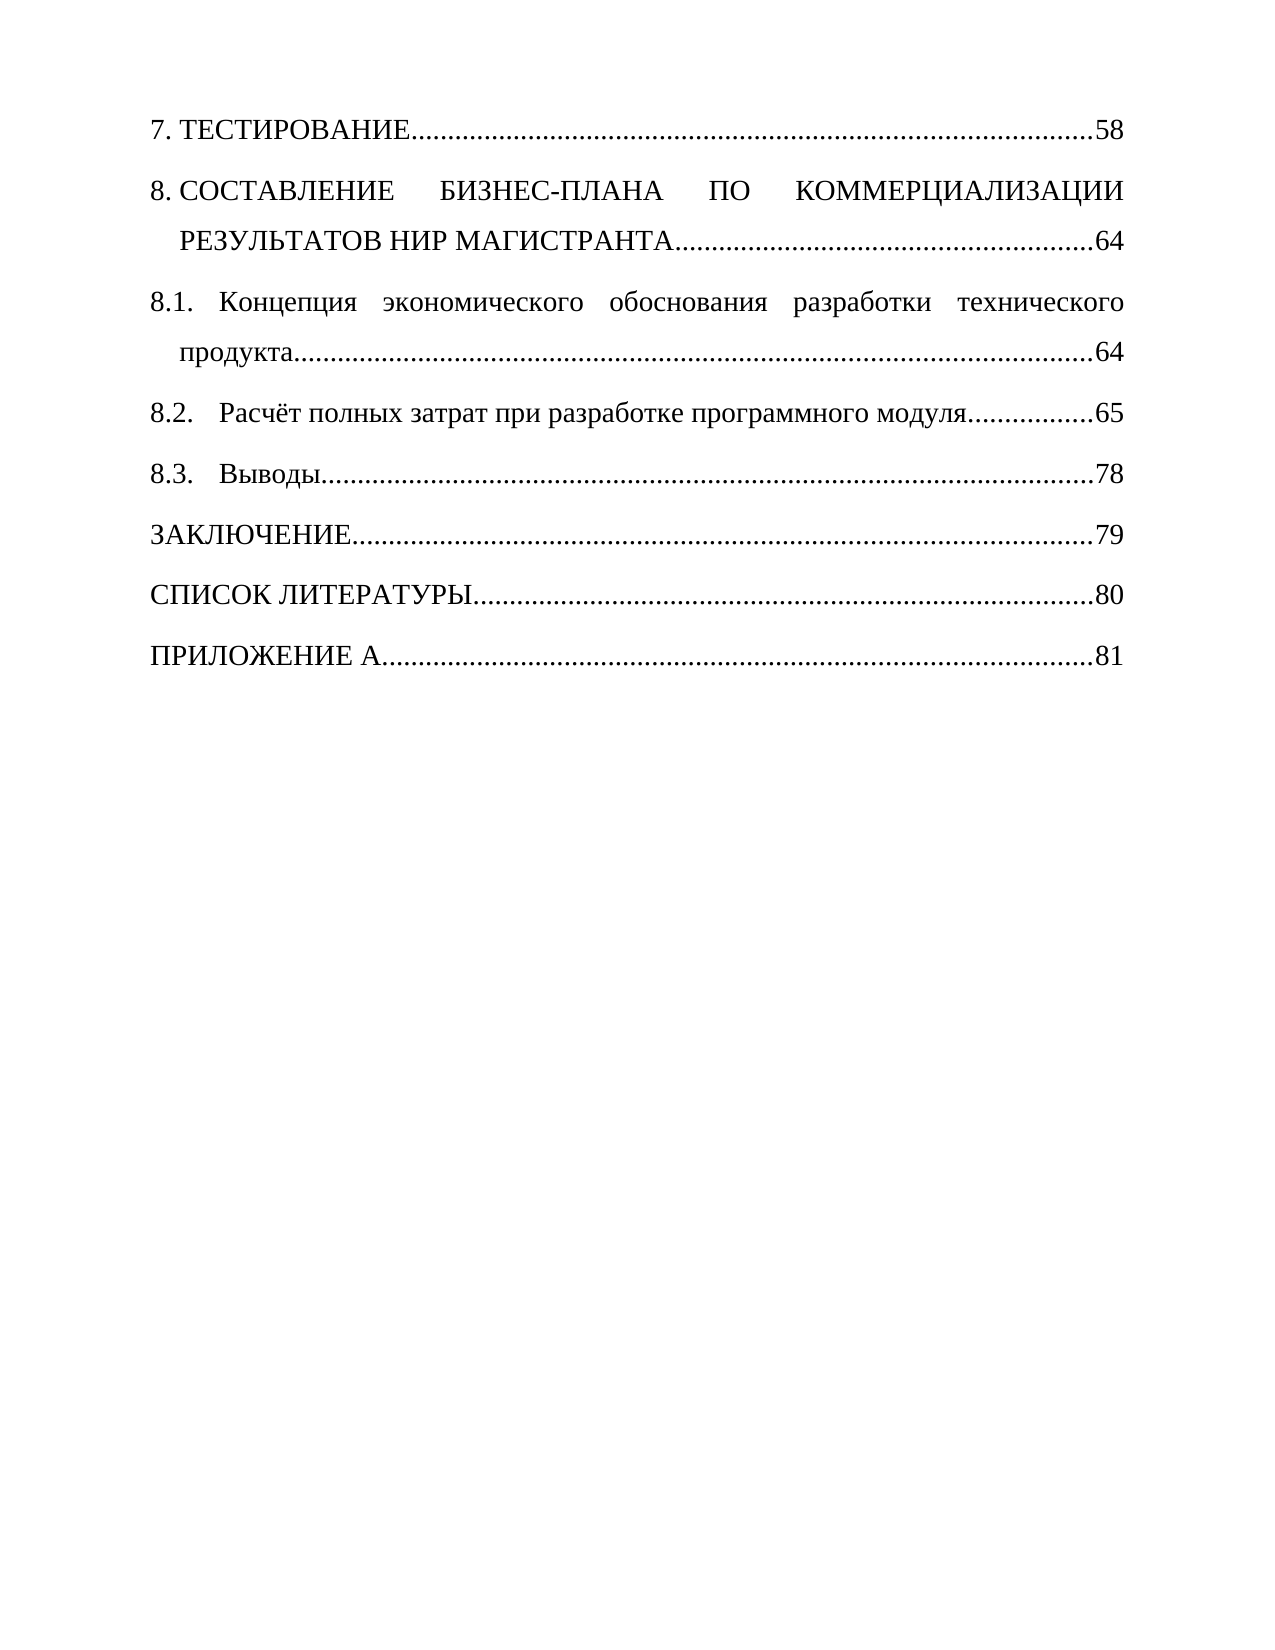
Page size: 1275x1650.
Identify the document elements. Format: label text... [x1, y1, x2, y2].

text ПРИЛОЖЕНИЕ А 81 [150, 638, 1125, 672]
text ЗАКЛЮЧЕНИЕ 79 [150, 517, 1125, 550]
text 7. ТЕСТИРОВАНИЕ 58 [150, 112, 1125, 146]
text 8.3. Выводы 78 [150, 456, 1125, 489]
text 8. СОСТАВЛЕНИЕ БИЗНЕС-ПЛАНА ПО КОММЕРЦИАЛИЗАЦИИ РЕЗУЛЬТАТОВ НИР МАГИСТРАНТА 64 [150, 173, 1125, 257]
text 8.1. Концепция экономического обоснования разработки технического продукта 64 [150, 284, 1125, 368]
text 8.2. Расчёт полных затрат при разработке программного модуля 65 [150, 395, 1125, 429]
text СПИСОК ЛИТЕРАТУРЫ 80 [150, 577, 1125, 611]
